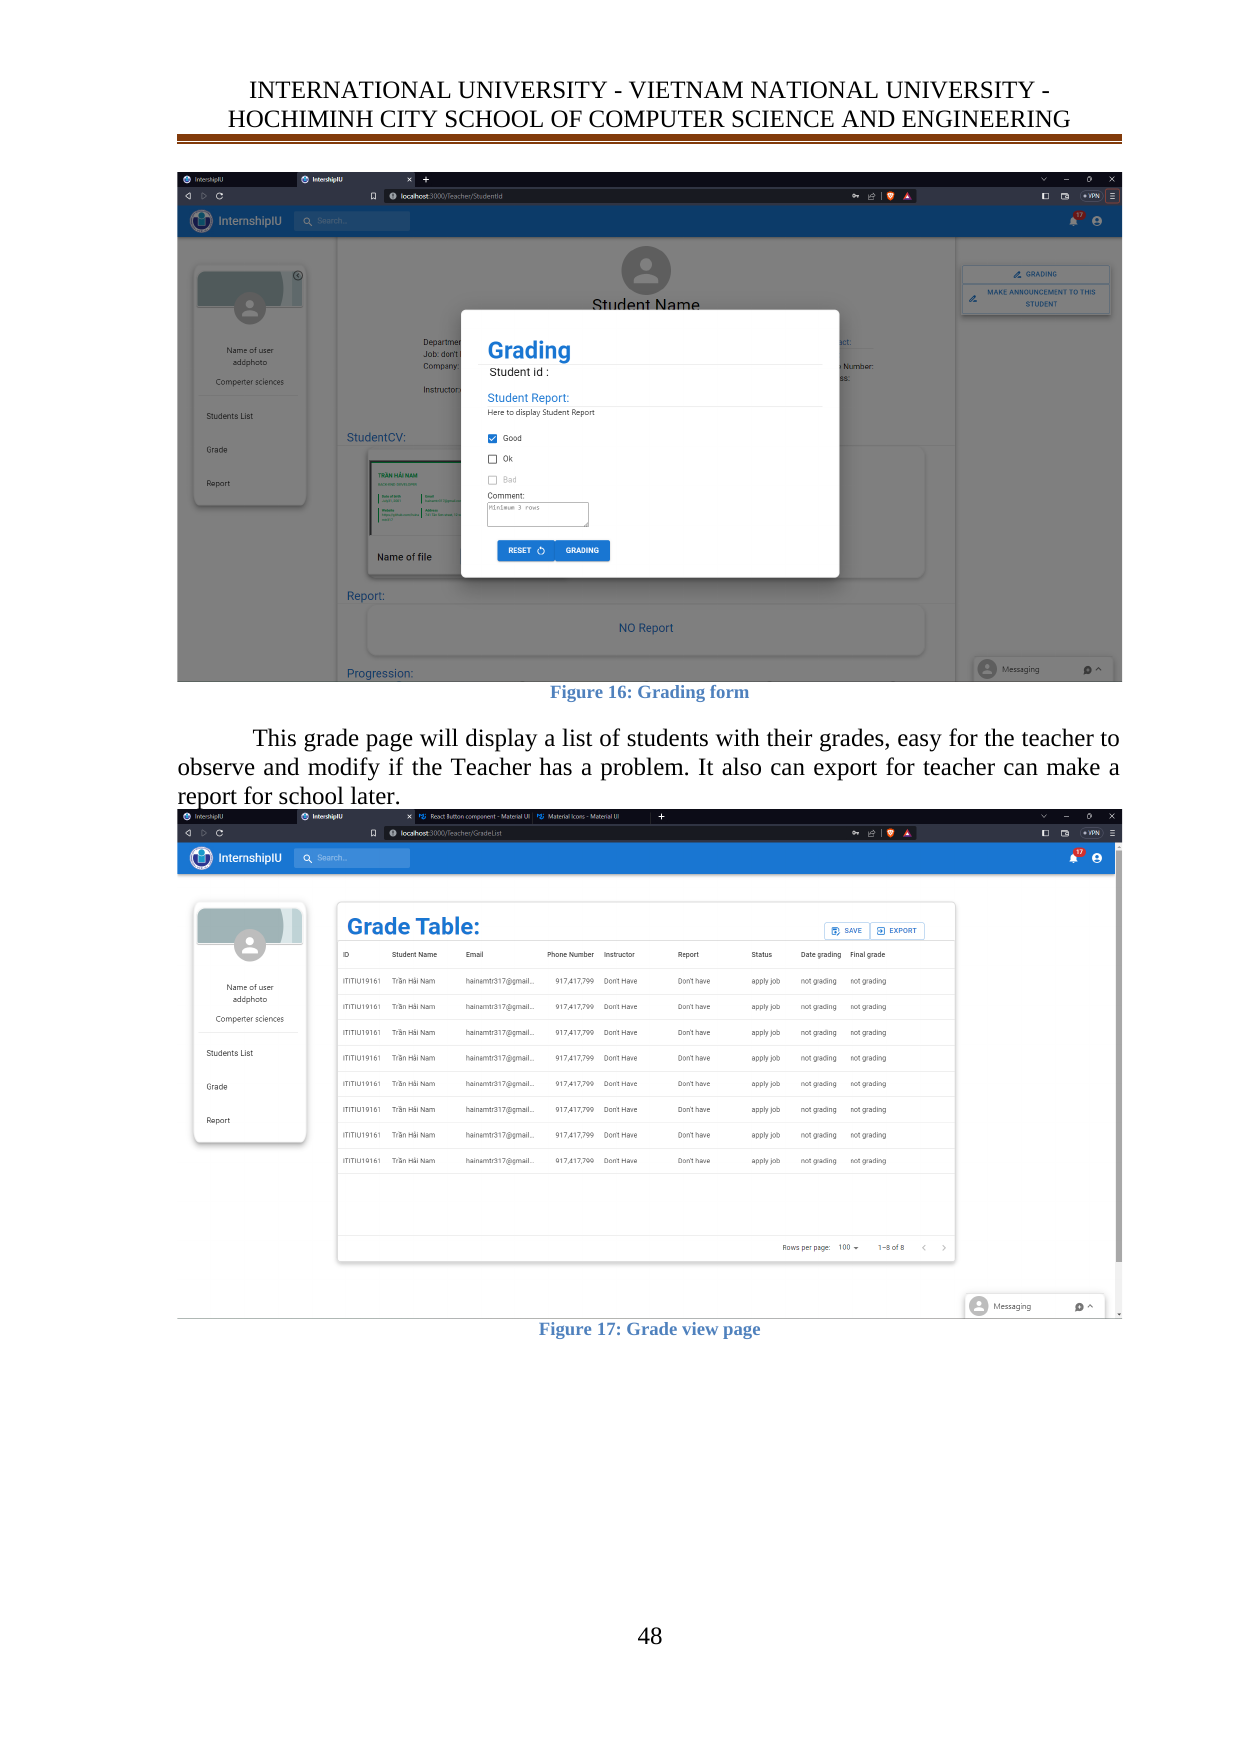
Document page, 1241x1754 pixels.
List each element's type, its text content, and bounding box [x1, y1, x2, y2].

picture [177, 809, 1123, 1319]
text This grade page will display a list of students with their grades, easy for the teacher to observe and modify if the Teacher has a problem. It also can export for teacher can make a report for school later. [177, 723, 1122, 809]
picture [177, 172, 1123, 682]
